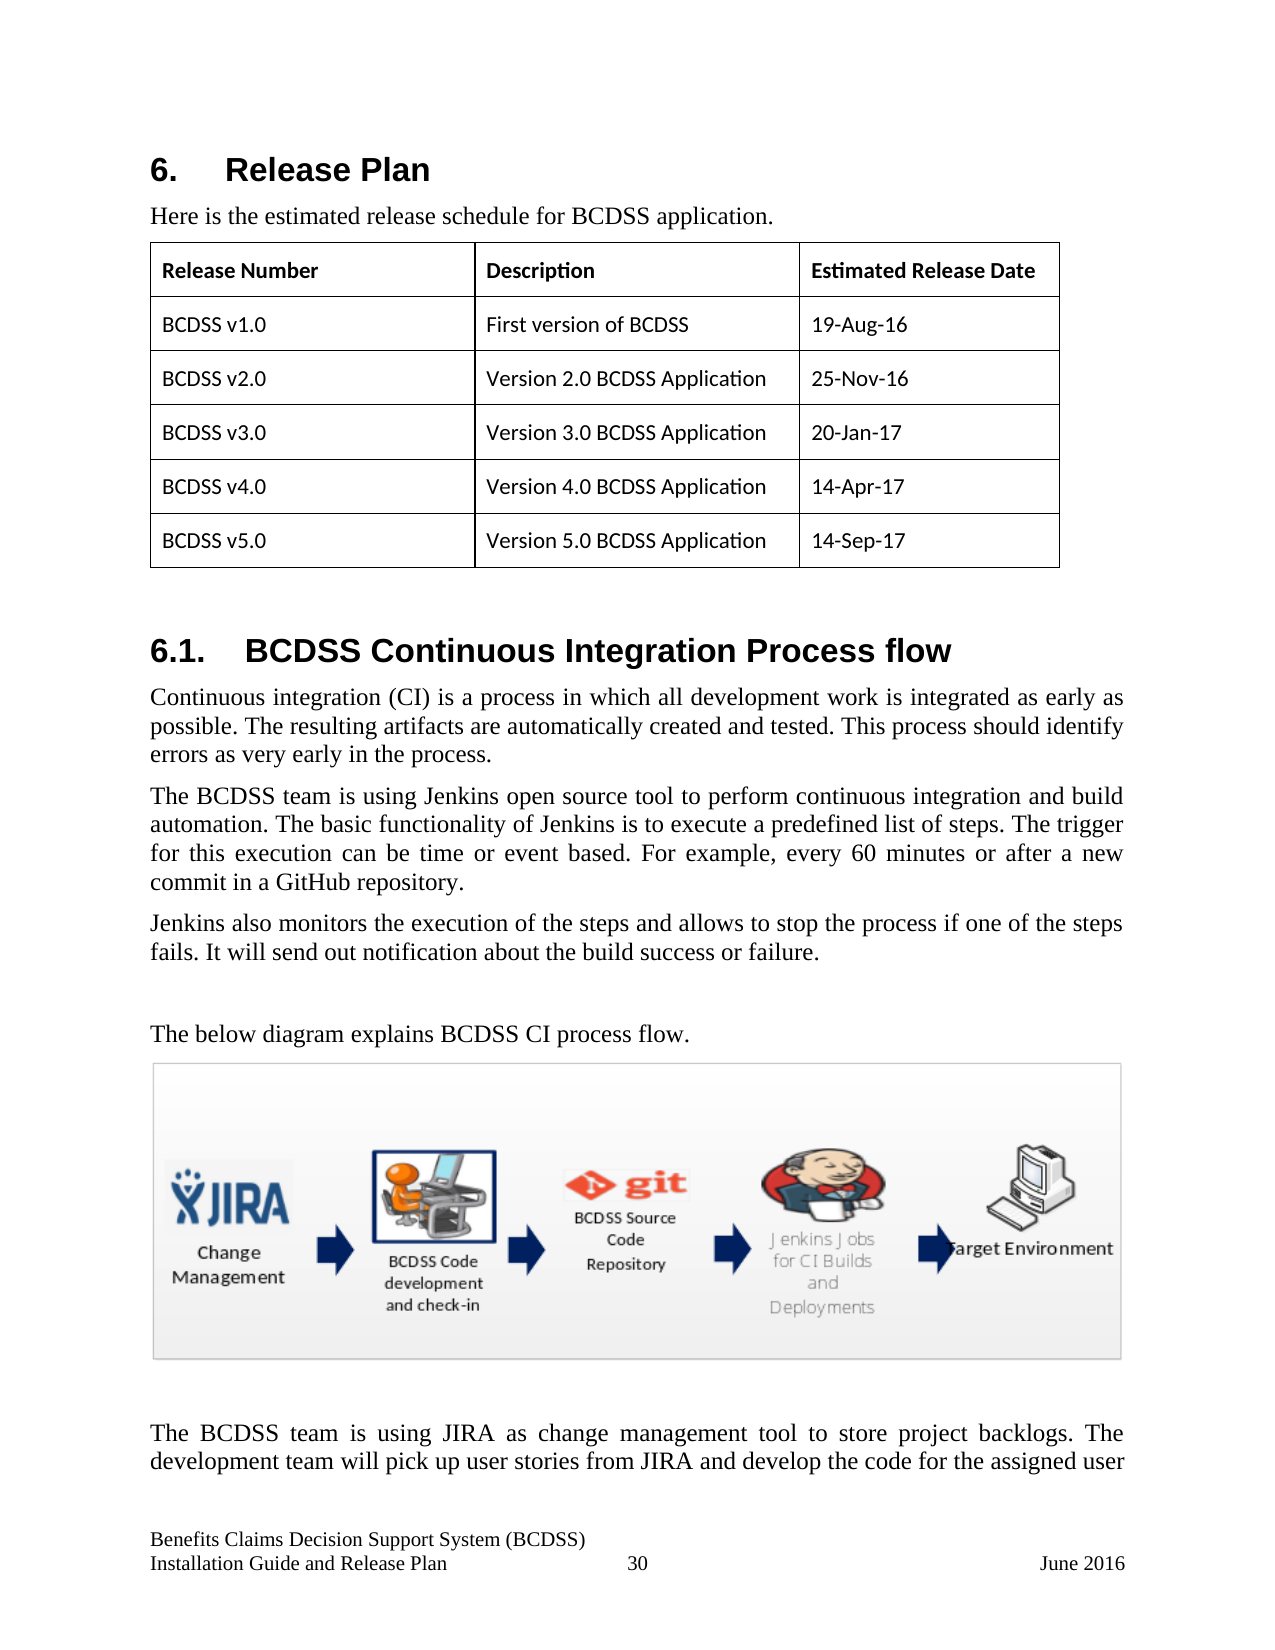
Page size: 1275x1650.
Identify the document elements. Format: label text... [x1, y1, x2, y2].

text Continuous integration (CI) is a process in which all development work is integrated as early as possible. The resulting artifacts are automatically created and tested. This process should identify errors as very early in the process. [150, 682, 1125, 768]
table_cell BCDSS v2.0 [151, 351, 474, 404]
text Jenkins also monitors the execution of the steps and allows to stop the process if one of the steps fails. It will send out notification about the build success or failure. [150, 908, 1125, 966]
table_header Release Number [151, 243, 474, 296]
table_cell First version of BCDSS [476, 297, 799, 350]
table_cell BCDSS v3.0 [151, 405, 474, 458]
table_cell BCDSS v5.0 [151, 514, 474, 567]
table_cell 25-Nov-16 [800, 351, 1059, 404]
text Here is the estimated release schedule for BCDSS application. [150, 201, 1125, 230]
table_cell 19-Aug-16 [800, 297, 1059, 350]
table_header Description [476, 243, 799, 296]
table_cell 14-Sep-17 [800, 514, 1059, 567]
table_cell BCDSS v1.0 [151, 297, 474, 350]
table_cell Version 5.0 BCDSS Application [476, 514, 799, 567]
text The BCDSS team is using Jenkins open source tool to perform continuous integration and build automation. The basic functionality of Jenkins is to execute a predefined list of steps. The trigger for this execution can be time or event based. For example, every 60 minutes or after a new commit in a GitHub repository. [150, 781, 1125, 896]
table_cell Version 4.0 BCDSS Application [476, 460, 799, 512]
table_cell Version 2.0 BCDSS Application [476, 351, 799, 404]
table_cell Version 3.0 BCDSS Application [476, 405, 799, 458]
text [150, 1418, 1125, 1475]
table_cell 14-Apr-17 [800, 460, 1059, 512]
table_cell 20-Jan-17 [800, 405, 1059, 458]
subtitle BCDSS Continuous Integration Process flow [150, 631, 1125, 669]
text The below diagram explains BCDSS CI process flow. [150, 1019, 1125, 1048]
table_header Estimated Release Date [800, 243, 1059, 296]
subtitle Release Plan [150, 150, 1125, 188]
table_cell BCDSS v4.0 [151, 460, 474, 512]
